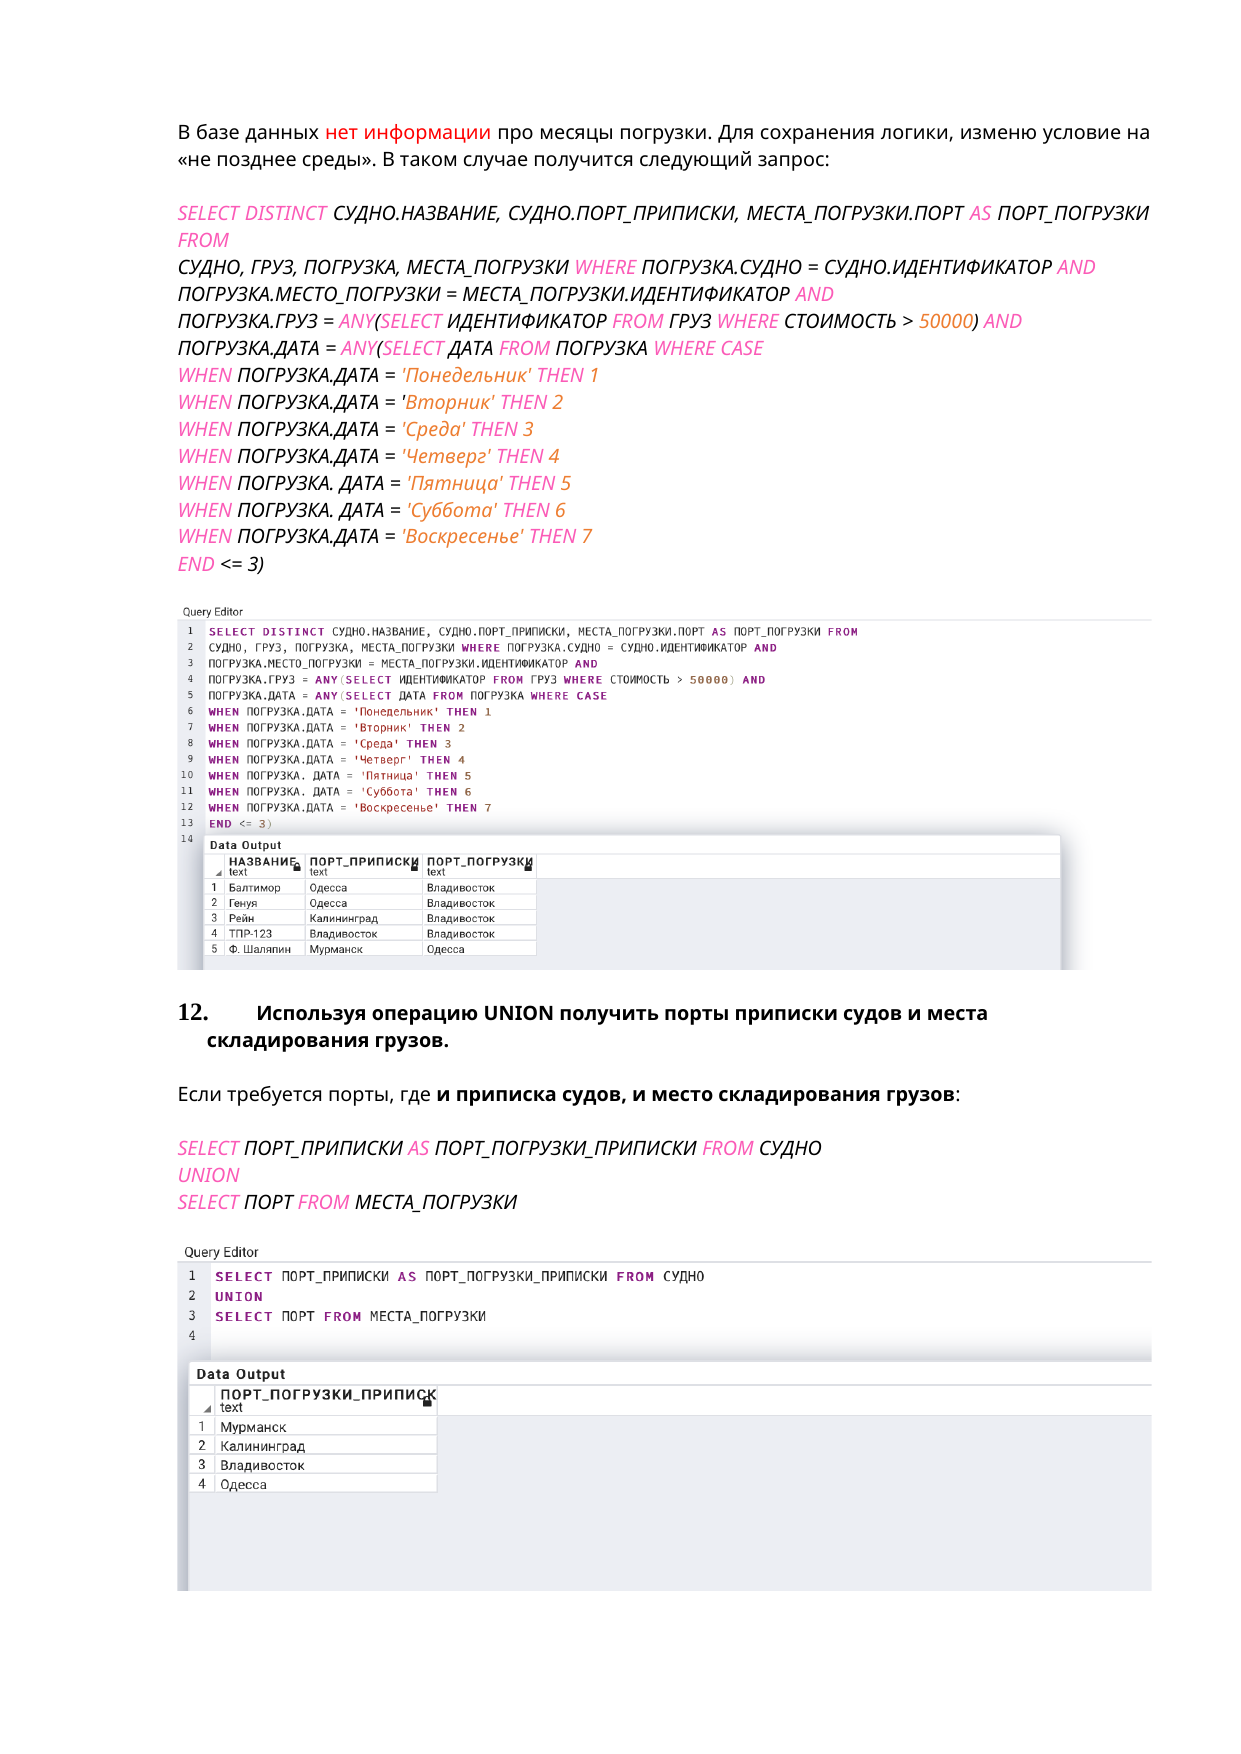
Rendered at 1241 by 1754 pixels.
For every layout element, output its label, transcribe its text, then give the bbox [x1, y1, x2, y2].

text ПОГРУЗКА.ГРУЗ = ANY(SELECT ИДЕНТИФИКАТОР FROM ГРУЗ WHERE СТОИМОСТЬ > 50000) AND [177, 307, 1152, 334]
text В базе данных нет информации про месяцы погрузки. Для сохранения логики, изменю условие на «не позднее среды». В таком случае получится следующий запрос: [177, 118, 1152, 172]
text WHEN ПОГРУЗКА.ДАТА = 'Воскресенье' THEN 7 [177, 523, 1152, 550]
text WHEN ПОГРУЗКА.ДАТА = 'Понедельник' THEN 1 [177, 361, 1152, 388]
text СУДНО, ГРУЗ, ПОГРУЗКА, МЕСТА_ПОГРУЗКИ WHERE ПОГРУЗКА.СУДНО = СУДНО.ИДЕНТИФИКАТОР AND [177, 253, 1152, 280]
text END <= 3) [177, 550, 1152, 577]
text UNION [177, 1161, 1152, 1188]
picture [177, 603, 1152, 970]
text WHEN ПОГРУЗКА.ДАТА = 'Четверг' THEN 4 [177, 442, 1152, 469]
text SELECT ПОРТ FROM МЕСТА_ПОГРУЗКИ [177, 1188, 1152, 1215]
text WHEN ПОГРУЗКА.ДАТА = 'Вторник' THEN 2 [177, 388, 1152, 415]
text ПОГРУЗКА.ДАТА = ANY(SELECT ДАТА FROM ПОГРУЗКА WHERE CASE [177, 334, 1152, 361]
text WHEN ПОГРУЗКА. ДАТА = 'Пятница' THEN 5 [177, 469, 1152, 496]
picture [177, 1241, 1152, 1591]
list Используя операцию UNION получить порты приписки судов и места складирования грузов. [177, 997, 1152, 1053]
text WHEN ПОГРУЗКА. ДАТА = 'Суббота' THEN 6 [177, 496, 1152, 523]
text Если требуется порты, где и приписка судов, и место складирования грузов: [177, 1080, 1152, 1107]
text SELECT ПОРТ_ПРИПИСКИ AS ПОРТ_ПОГРУЗКИ_ПРИПИСКИ FROM СУДНО [177, 1134, 1152, 1161]
text SELECT DISTINCT СУДНО.НАЗВАНИЕ, СУДНО.ПОРТ_ПРИПИСКИ, МЕСТА_ПОГРУЗКИ.ПОРТ AS ПОРТ_ПОГРУЗКИ FROM [177, 199, 1152, 253]
text ПОГРУЗКА.МЕСТО_ПОГРУЗКИ = МЕСТА_ПОГРУЗКИ.ИДЕНТИФИКАТОР AND [177, 280, 1152, 307]
text WHEN ПОГРУЗКА.ДАТА = 'Среда' THEN 3 [177, 415, 1152, 442]
